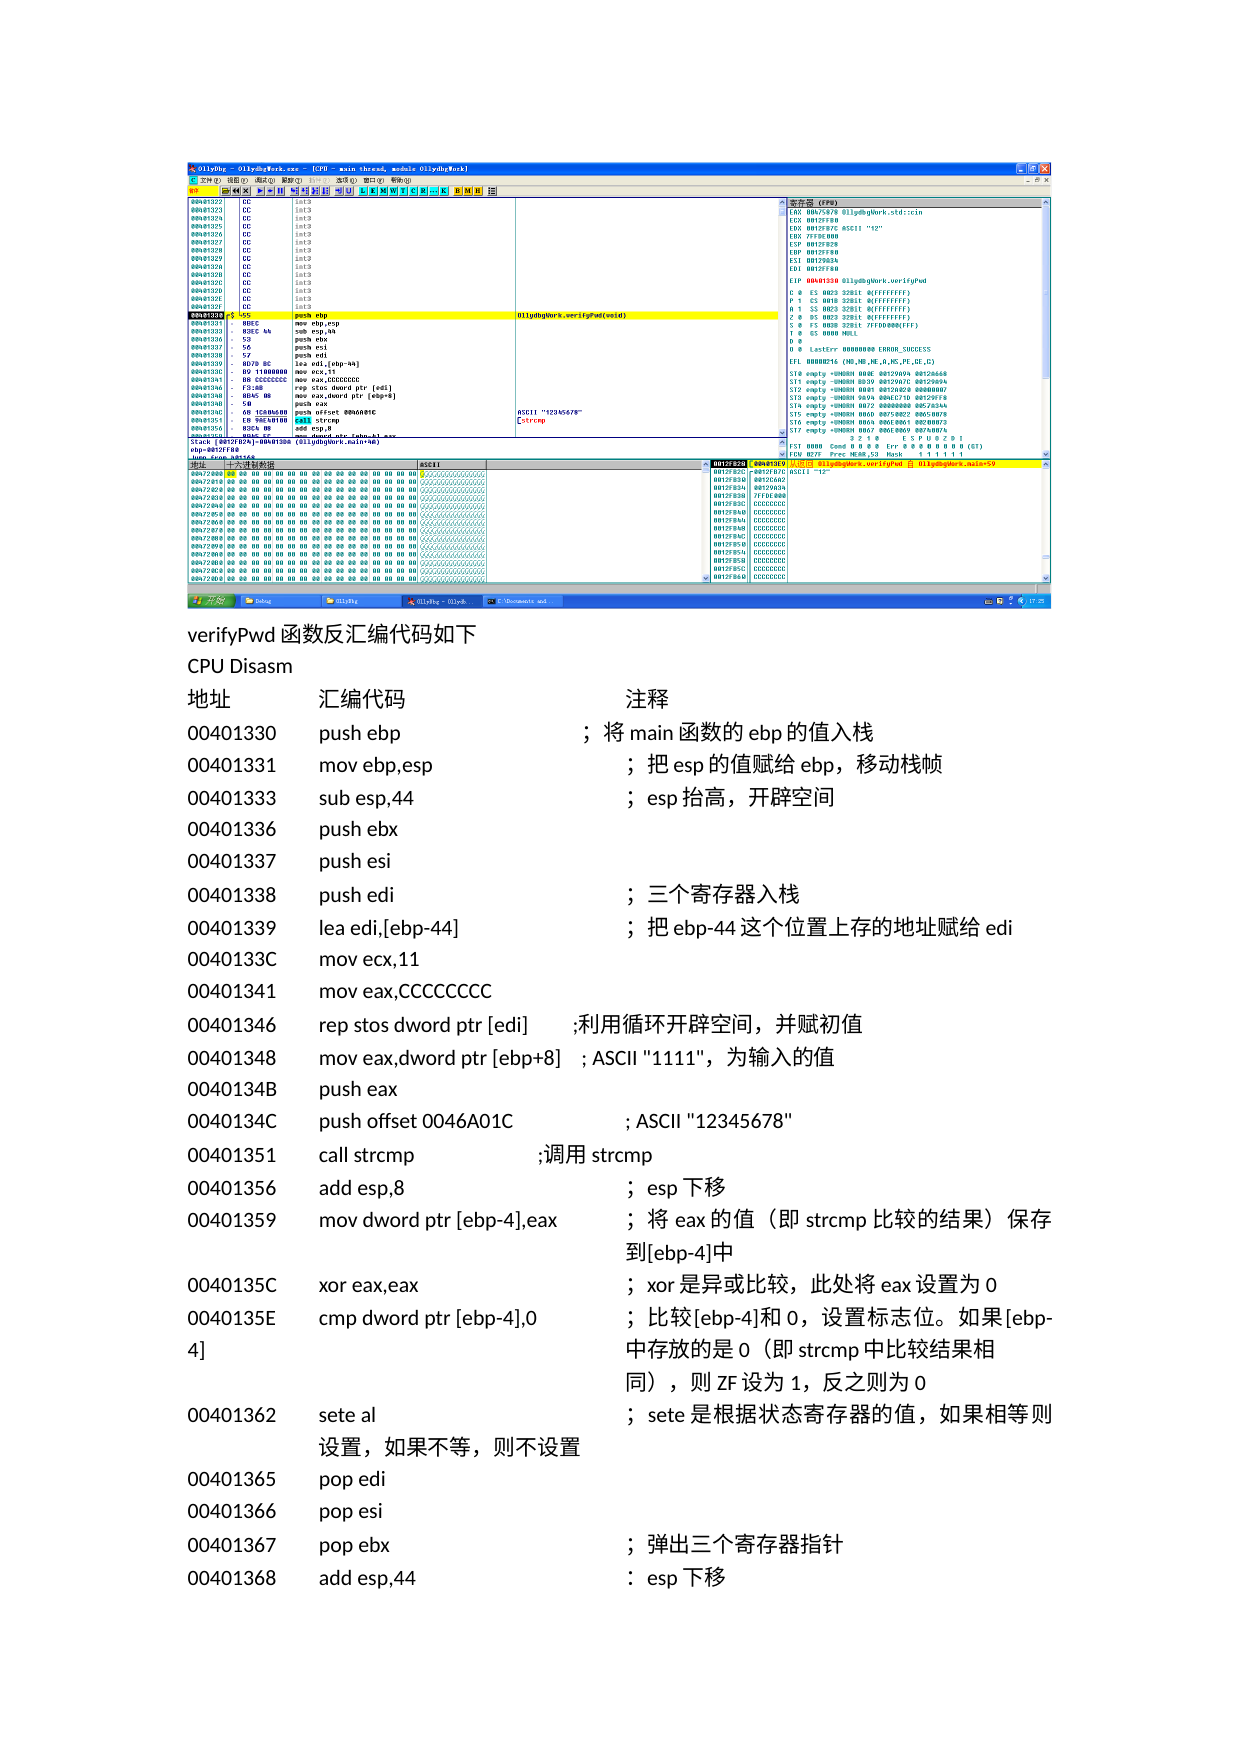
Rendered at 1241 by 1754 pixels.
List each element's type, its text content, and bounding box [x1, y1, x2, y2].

text 00401366 pop esi [187, 1494, 1053, 1527]
text verifyPwd函数反汇编代码如下 [187, 617, 1053, 649]
picture [187, 162, 1052, 609]
text CPU Disasm [187, 649, 1053, 682]
text 0040135C xor eax,eax ；xor是异或比较，此处将eax设置为0 [187, 1267, 1053, 1299]
text 00401368 add esp,44 ：esp下移 [187, 1559, 1053, 1592]
text 0040133C mov ecx,11 [187, 942, 1053, 974]
text 0040135E cmp dword ptr [ebp-4],0 ；比较[ebp-4]和0，设置标志位。如果[ebp-4] 中存放的是0（即strcmp中比较结果相 同），则ZF设为1，反之则为0 [187, 1299, 1053, 1397]
text 00401341 mov eax,CCCCCCCC [187, 974, 1053, 1007]
text 00401336 push ebx [187, 812, 1053, 844]
text 00401333 sub esp,44 ；esp抬高，开辟空间 [187, 779, 1053, 812]
text 00401330 push ebp ；将main函数的ebp的值入栈 [187, 714, 1053, 747]
text 00401331 mov ebp,esp ；把esp的值赋给ebp，移动栈帧 [187, 747, 1053, 779]
text 00401346 rep stos dword ptr [edi] ;利用循环开辟空间，并赋初值 [187, 1007, 1053, 1039]
text 0040134B push eax [187, 1072, 1053, 1104]
text 0040134C push offset 0046A01C ; ASCII "12345678" [187, 1104, 1053, 1137]
text 00401337 push esi [187, 844, 1053, 877]
text 00401348 mov eax,dword ptr [ebp+8] ; ASCII "1111"，为输入的值 [187, 1039, 1053, 1072]
text 00401362 sete al ；sete是根据状态寄存器的值，如果相等则设置，如果不等，则不设置 [187, 1397, 1053, 1462]
text 00401367 pop ebx ；弹出三个寄存器指针 [187, 1527, 1053, 1559]
text 00401356 add esp,8 ；esp下移 [187, 1169, 1053, 1202]
text 00401339 lea edi,[ebp-44] ；把ebp-44这个位置上存的地址赋给edi [187, 909, 1053, 942]
text 地址 汇编代码 注释 [187, 682, 1053, 714]
text 00401351 call strcmp ;调用strcmp [187, 1137, 1053, 1169]
text 00401365 pop edi [187, 1462, 1053, 1494]
text 00401338 push edi ；三个寄存器入栈 [187, 877, 1053, 909]
text 00401359 mov dword ptr [ebp-4],eax ；将eax的值（即strcmp比较的结果）保存 到[ebp-4]中 [187, 1202, 1053, 1267]
